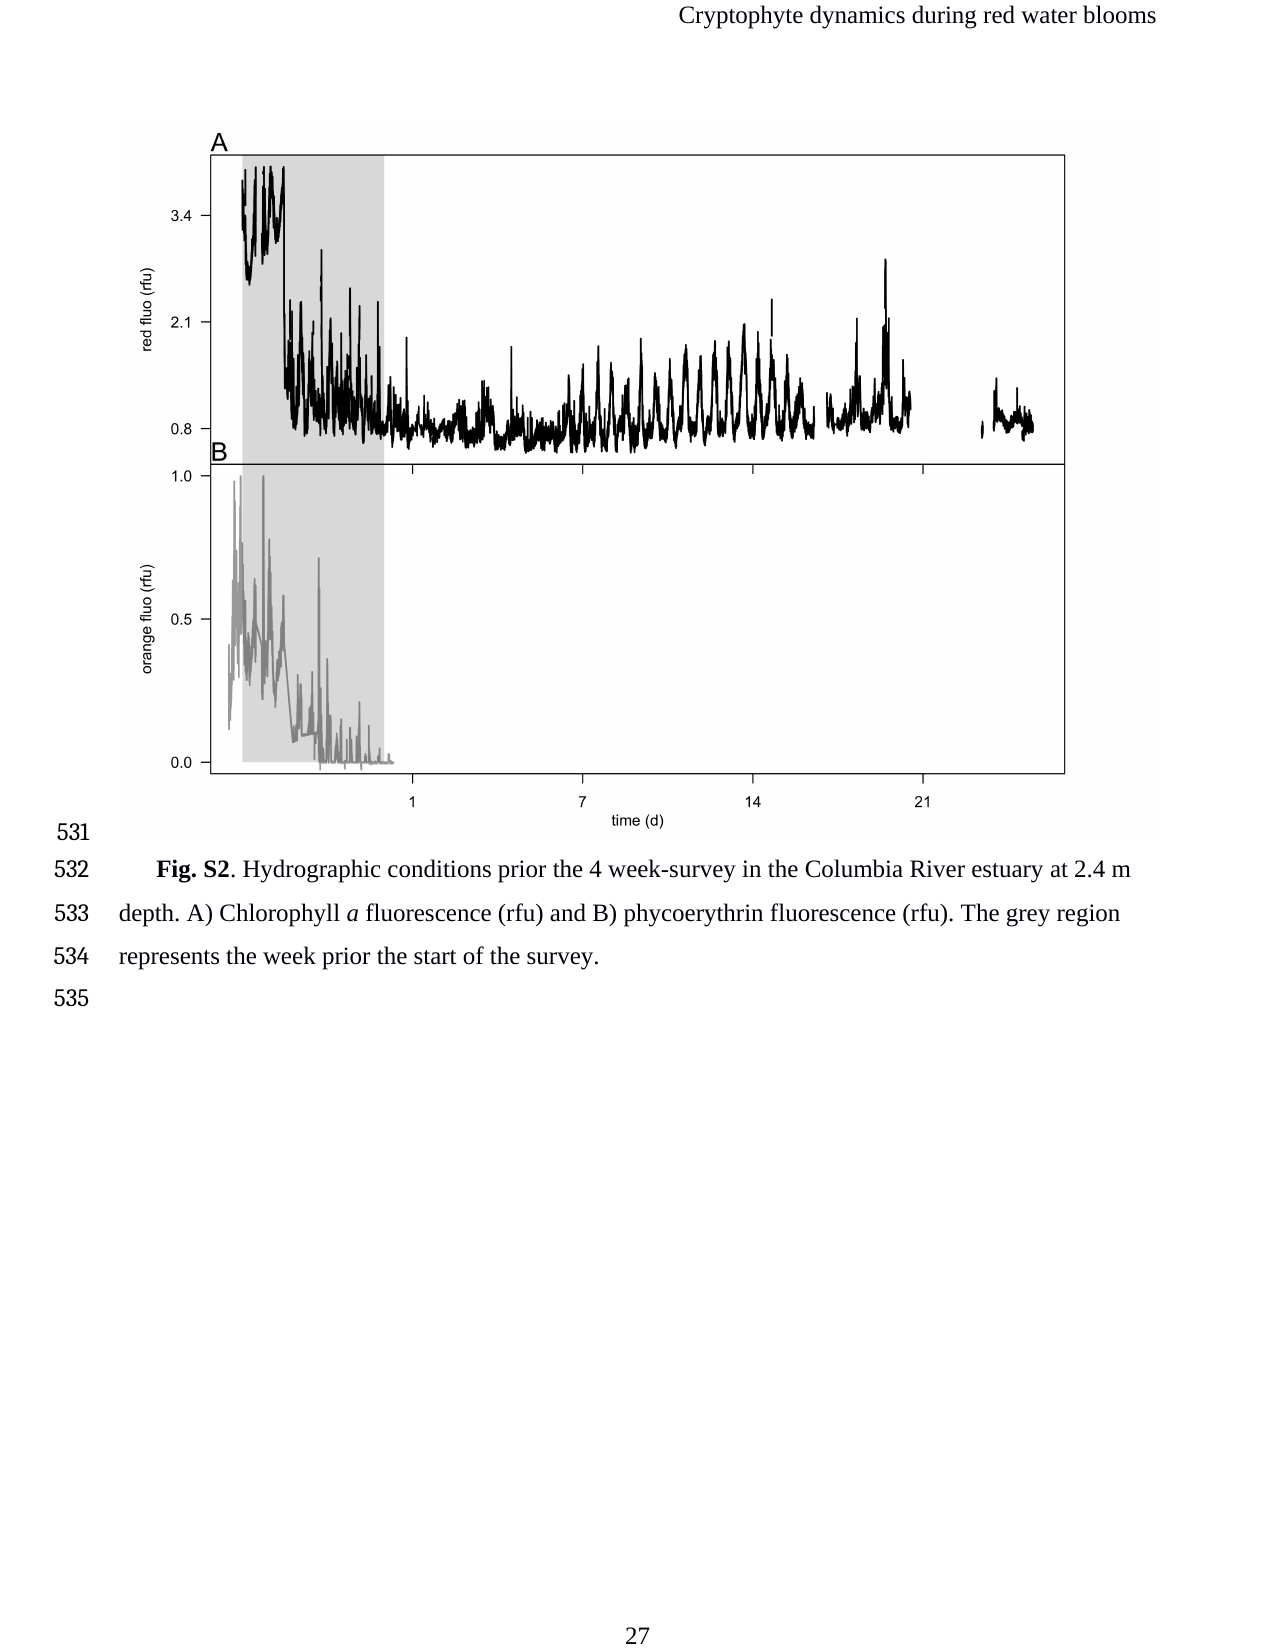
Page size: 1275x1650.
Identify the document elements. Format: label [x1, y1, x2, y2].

picture [118, 118, 1157, 841]
